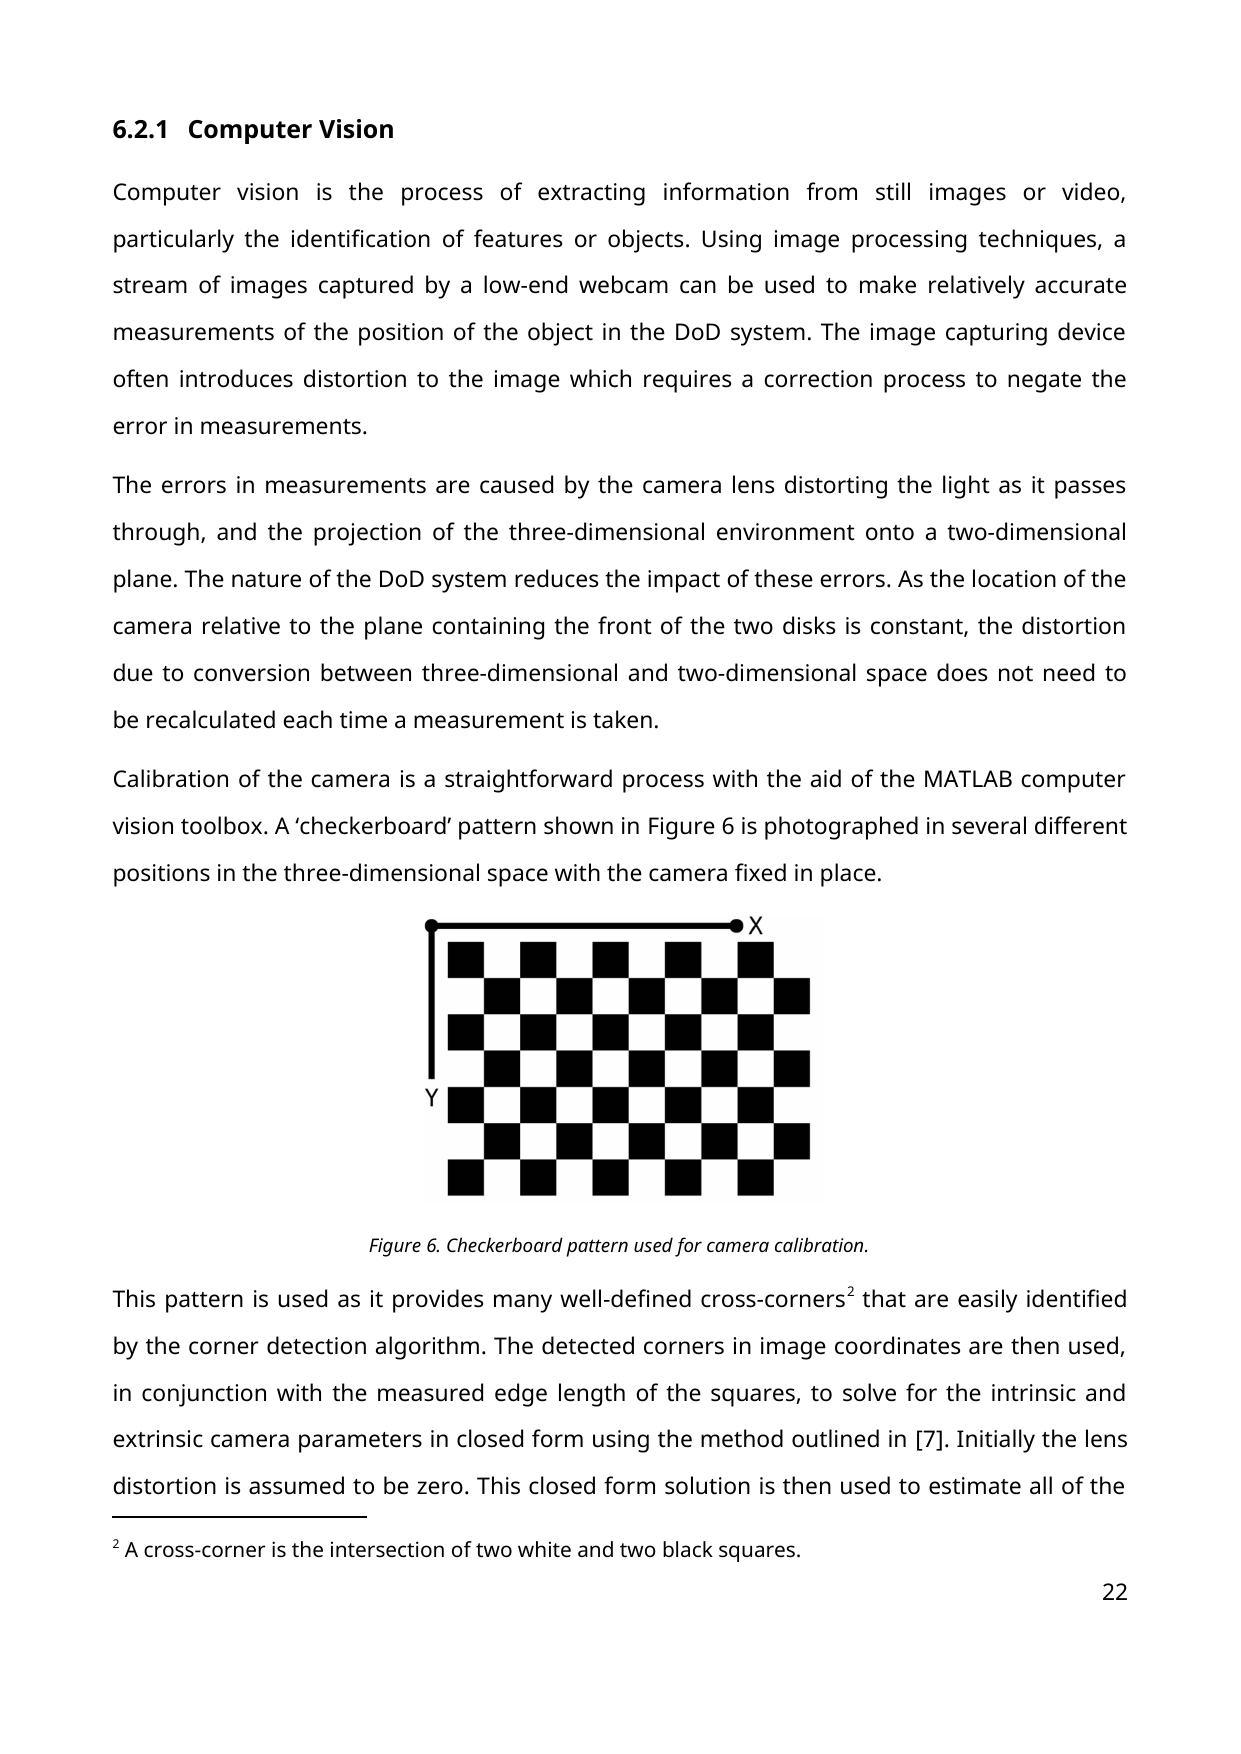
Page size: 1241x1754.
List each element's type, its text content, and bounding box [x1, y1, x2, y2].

text The errors in measurements are caused by the camera lens distorting the light as it passes through, and the projection of the three-dimensional environment onto a two-dimensional plane. The nature of the DoD system reduces the impact of these errors. As the location of the camera relative to the plane containing the front of the two disks is constant, the distortion due to conversion between three-dimensional and two-dimensional space does not need to be recalculated each time a measurement is taken. [112, 469, 1128, 735]
text Computer vision is the process of extracting information from still images or video, particularly the identification of features or objects. Using image processing techniques, a stream of images captured by a low-end webcam can be used to make relatively accurate measurements of the position of the object in the DoD system. The image capturing device often introduces distortion to the image which requires a correction process to negate the error in measurements. [112, 176, 1128, 441]
picture [423, 917, 823, 1204]
text Calibration of the camera is a straightforward process with the aid of the MATLAB computer vision toolbox. A ‘checkerboard’ pattern shown in Figure 6 is photographed in several different positions in the three-dimensional space with the camera fixed in place. [112, 763, 1128, 888]
text Figure 6. Checkerboard pattern used for camera calibration. [112, 1232, 1128, 1258]
subtitle Computer Vision [112, 112, 1128, 146]
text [112, 1283, 1128, 1502]
